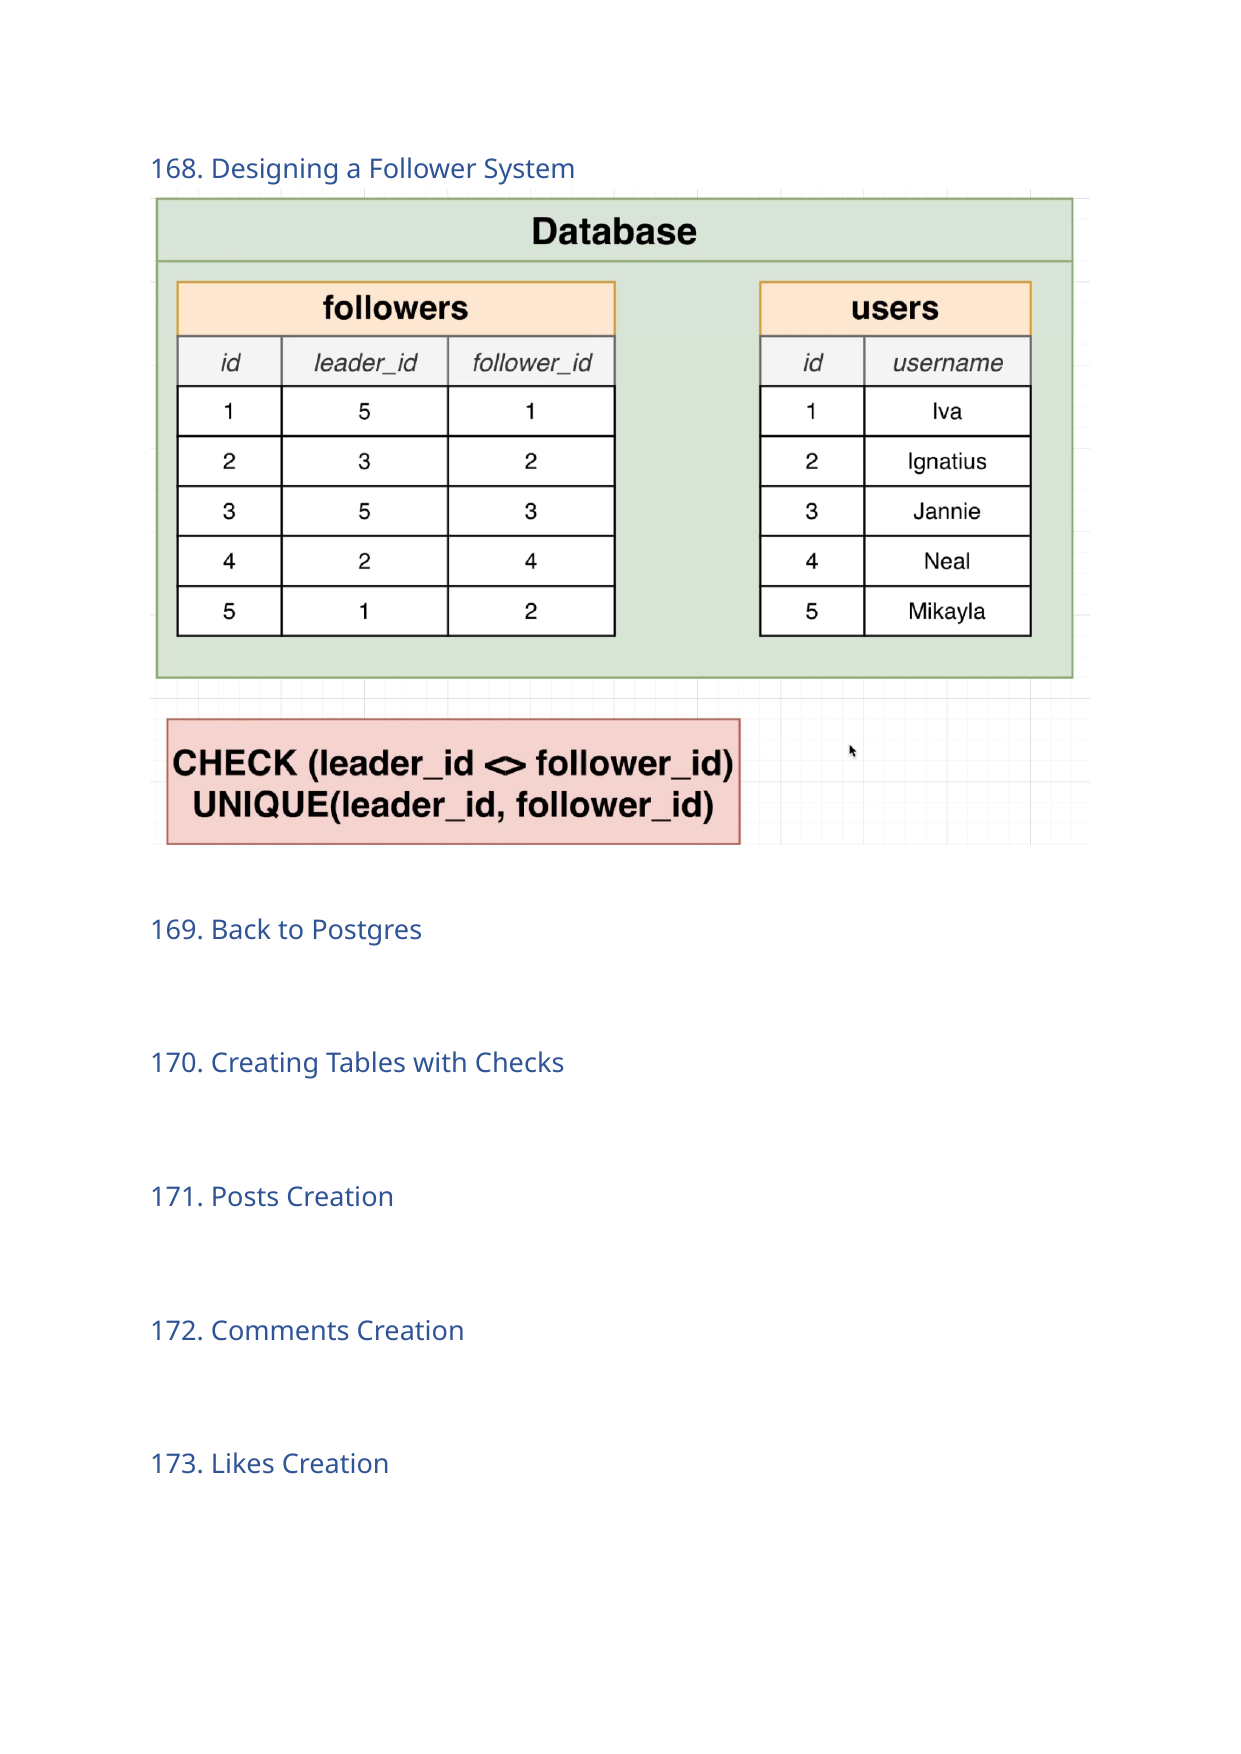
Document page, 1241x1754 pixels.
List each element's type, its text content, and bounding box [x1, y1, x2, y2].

subtitle 172. Comments Creation [150, 1311, 1090, 1348]
subtitle 169. Back to Postgres [150, 910, 1090, 947]
subtitle 168. Designing a Follower System [150, 150, 1090, 187]
picture [150, 189, 1091, 845]
subtitle 173. Likes Creation [150, 1444, 1090, 1481]
subtitle 170. Creating Tables with Checks [150, 1044, 1090, 1081]
subtitle 171. Posts Creation [150, 1177, 1090, 1214]
